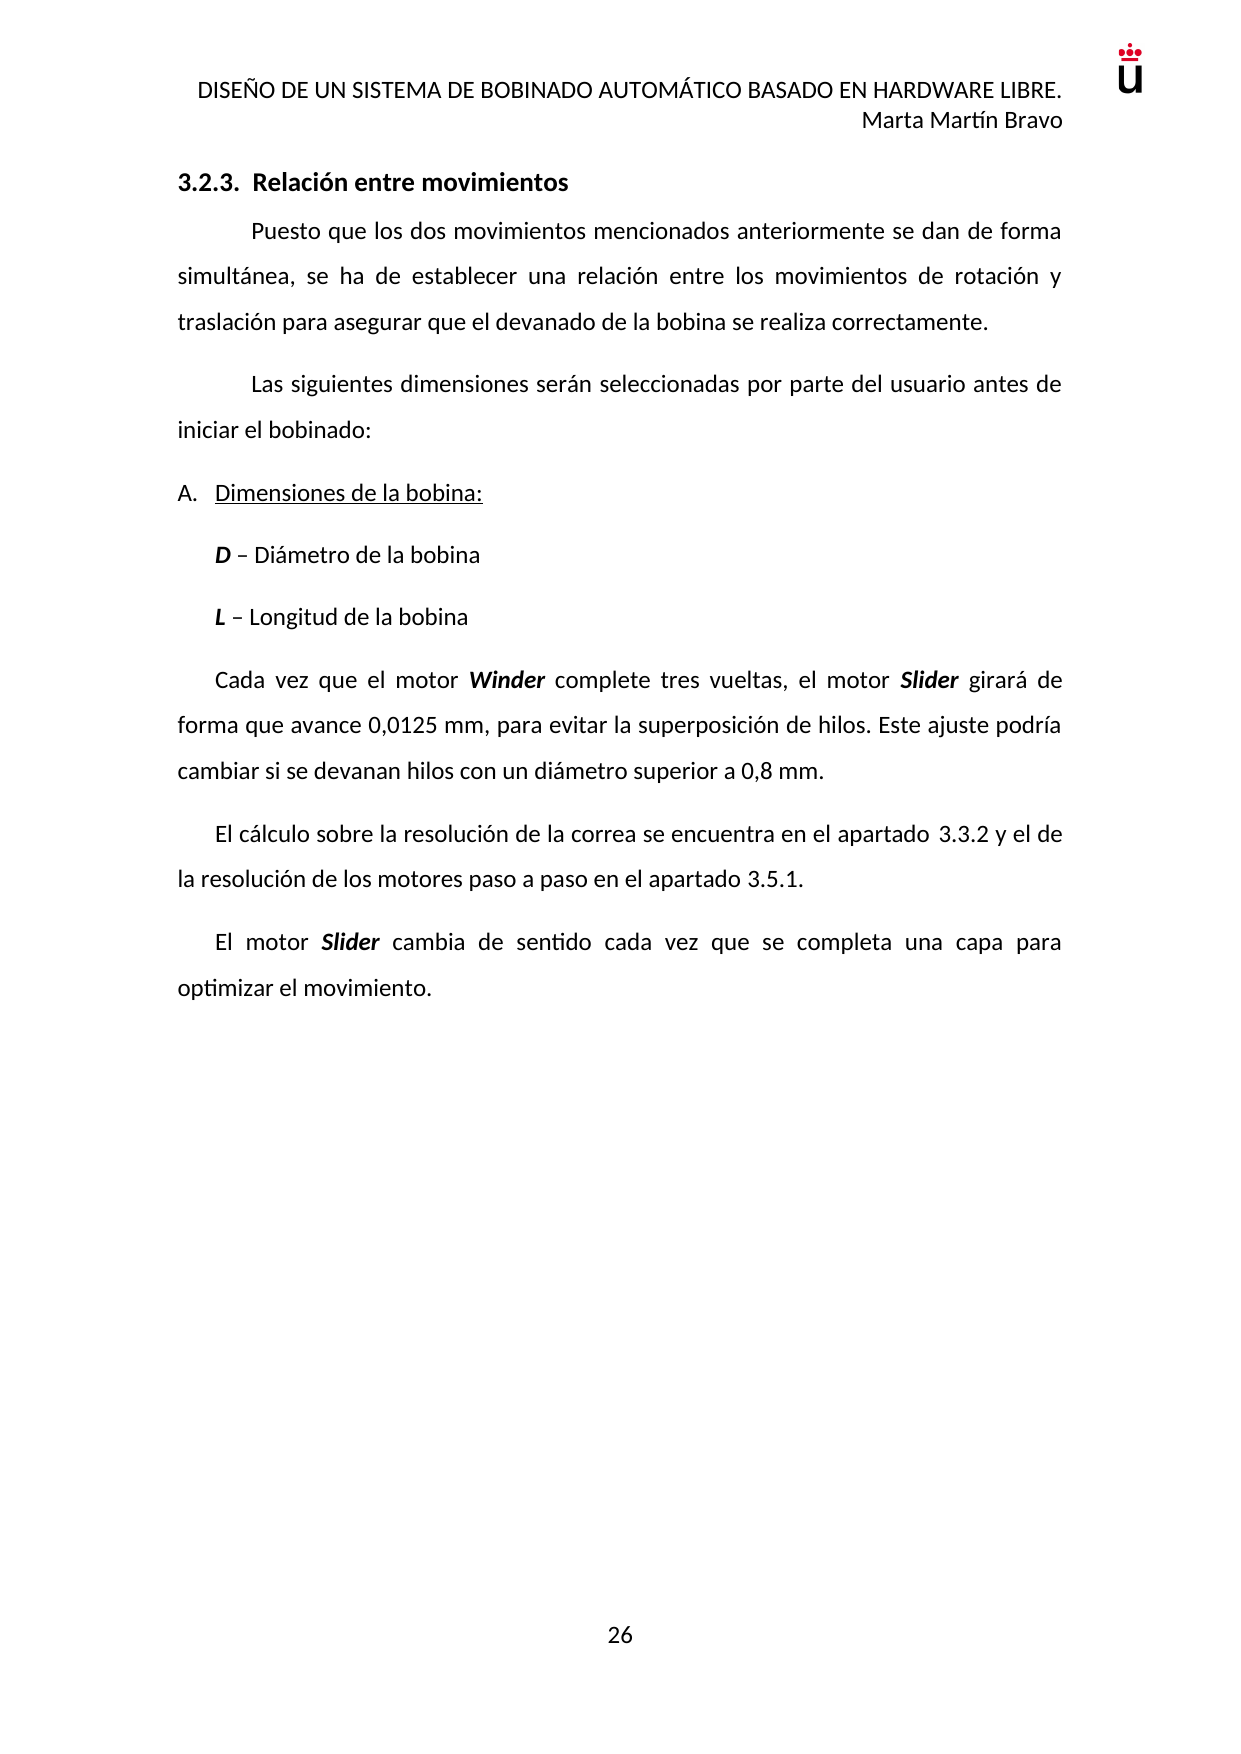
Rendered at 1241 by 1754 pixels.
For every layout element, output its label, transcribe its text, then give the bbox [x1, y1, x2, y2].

text Puesto que los dos movimientos mencionados anteriormente se dan de forma simultánea, se ha de establecer una relación entre los movimientos de rotación y traslación para asegurar que el devanado de la bobina se realiza correctamente. [177, 215, 1063, 337]
text L – Longitud de la bobina [215, 602, 1063, 632]
picture [1118, 43, 1146, 95]
text Las siguientes dimensiones serán seleccionadas por parte del usuario antes de iniciar el bobinado: [177, 369, 1063, 445]
text El cálculo sobre la resolución de la correa se encuentra en el apartado 3.3.2 y el de la resolución de los motores paso a paso en el apartado 3.5.1. [177, 818, 1063, 894]
text El motor Slider cambia de sentido cada vez que se completa una capa para optimizar el movimiento. [177, 926, 1063, 1002]
text D – Diámetro de la bobina [215, 539, 1063, 570]
subtitle Relación entre movimientos [177, 165, 1063, 198]
text Cada vez que el motor Winder complete tres vueltas, el motor Slider girará de forma que avance 0,0125‬ mm, para evitar la superposición de hilos. Este ajuste podría cambiar si se devanan hilos con un diámetro superior a 0,8 mm. [177, 664, 1063, 786]
list Dimensiones de la bobina: [177, 477, 1063, 507]
